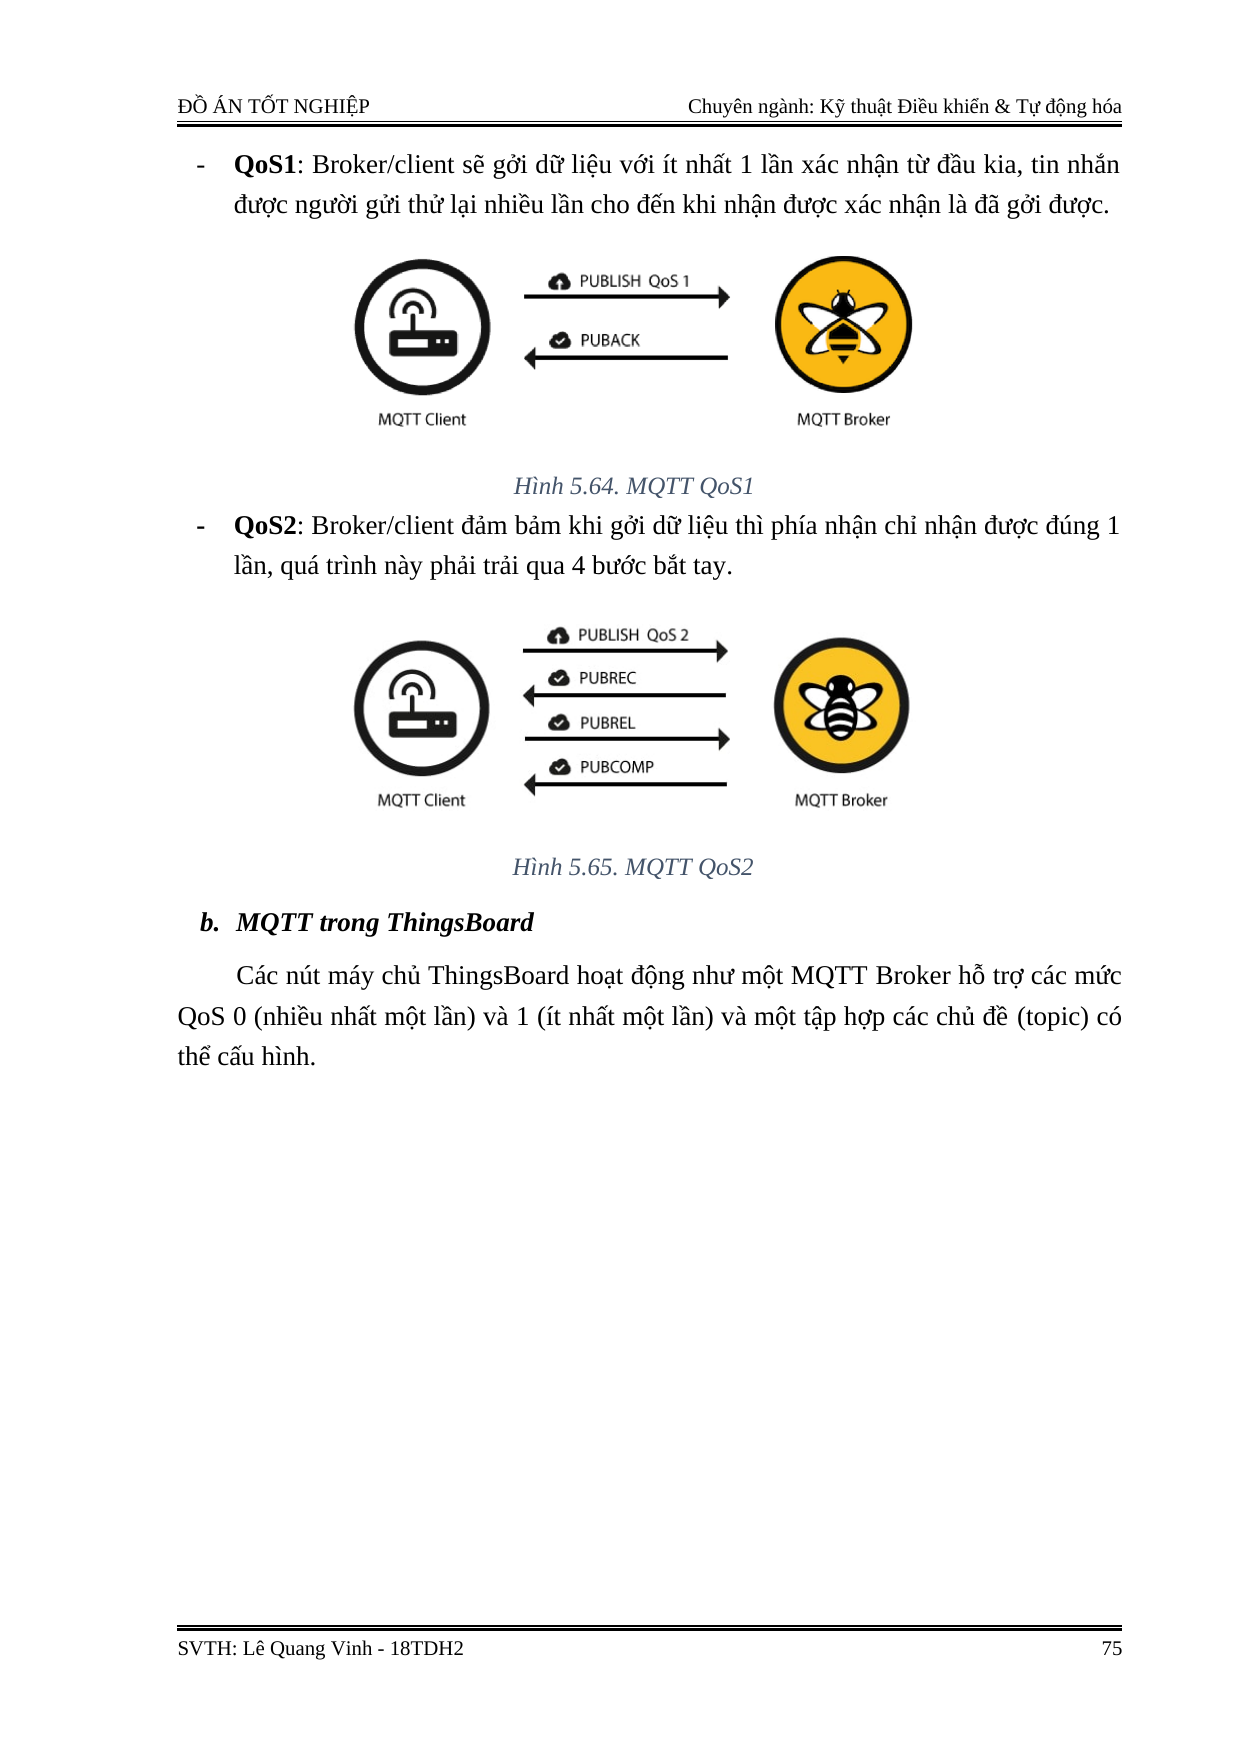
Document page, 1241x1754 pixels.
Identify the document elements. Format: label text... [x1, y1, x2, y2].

picture [310, 620, 956, 843]
text Các nút máy chủ ThingsBoard hoạt động như một MQTT Broker hỗ trợ các mức QoS 0 (nhiều nhất một lần) và 1 (ít nhất một lần) và một tập hợp các chủ đề (topic) có thể cấu hình. [177, 959, 1122, 1071]
list QoS1: Broker/client sẽ gởi dữ liệu với ít nhất 1 lần xác nhận từ đầu kia, tin nhắn được người gửi thử lại nhiều lần cho đến khi nhận được xác nhận là đã gởi được. [196, 148, 1122, 219]
picture [310, 245, 958, 462]
